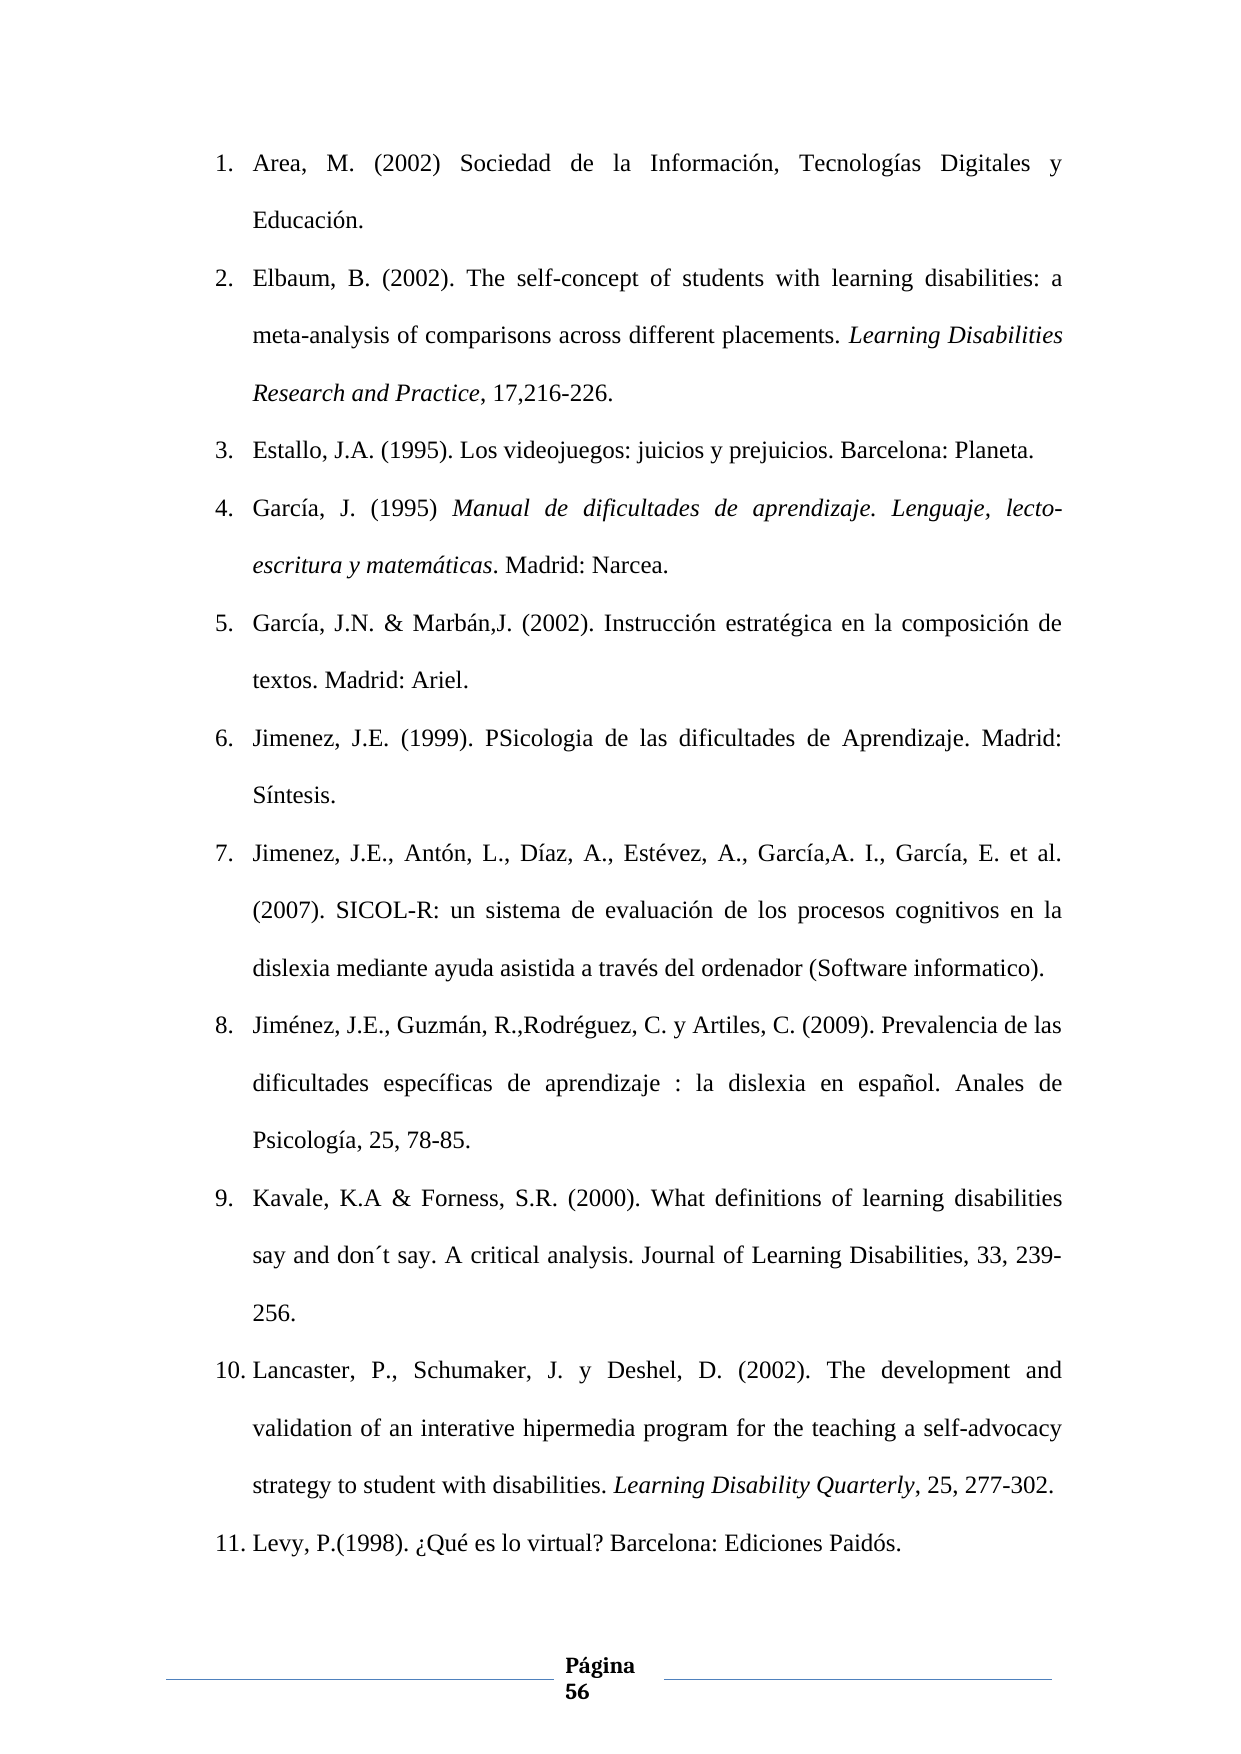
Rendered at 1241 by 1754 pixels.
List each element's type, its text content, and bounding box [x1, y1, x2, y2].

list García, J. (1995) Manual de dificultades de aprendizaje. Lenguaje, lecto-escritura y matemáticas. Madrid: Narcea. [215, 493, 1063, 579]
list Elbaum, B. (2002). The self-concept of students with learning disabilities: a meta-analysis of comparisons across different placements. Learning Disabilities Research and Practice, 17,216-226. [215, 263, 1063, 406]
list Area, M. (2002) Sociedad de la Información, Tecnologías Digitales y Educación. [215, 148, 1063, 234]
list Jimenez, J.E. (1999). PSicologia de las dificultades de Aprendizaje. Madrid: Síntesis. [215, 723, 1063, 809]
list Lancaster, P., Schumaker, J. y Deshel, D. (2002). The development and validation of an interative hipermedia program for the teaching a self-advocacy strategy to student with disabilities. Learning Disability Quarterly, 25, 277-302. [215, 1355, 1063, 1499]
list Jiménez, J.E., Guzmán, R.,Rodréguez, C. y Artiles, C. (2009). Prevalencia de las dificultades específicas de aprendizaje : la dislexia en español. Anales de Psicología, 25, 78-85. [215, 1010, 1063, 1154]
list García, J.N. & Marbán,J. (2002). Instrucción estratégica en la composición de textos. Madrid: Ariel. [215, 608, 1063, 694]
list Estallo, J.A. (1995). Los videojuegos: juicios y prejuicios. Barcelona: Planeta. [215, 435, 1063, 464]
list Levy, P.(1998). ¿Qué es lo virtual? Barcelona: Ediciones Paidós. [215, 1528, 1063, 1556]
list Kavale, K.A & Forness, S.R. (2000). What definitions of learning disabilities say and don´t say. A critical analysis. Journal of Learning Disabilities, 33, 239-256. [215, 1183, 1063, 1326]
list Jimenez, J.E., Antón, L., Díaz, A., Estévez, A., García,A. I., García, E. et al. (2007). SICOL-R: un sistema de evaluación de los procesos cognitivos en la dislexia mediante ayuda asistida a través del ordenador (Software informatico). [215, 838, 1063, 981]
